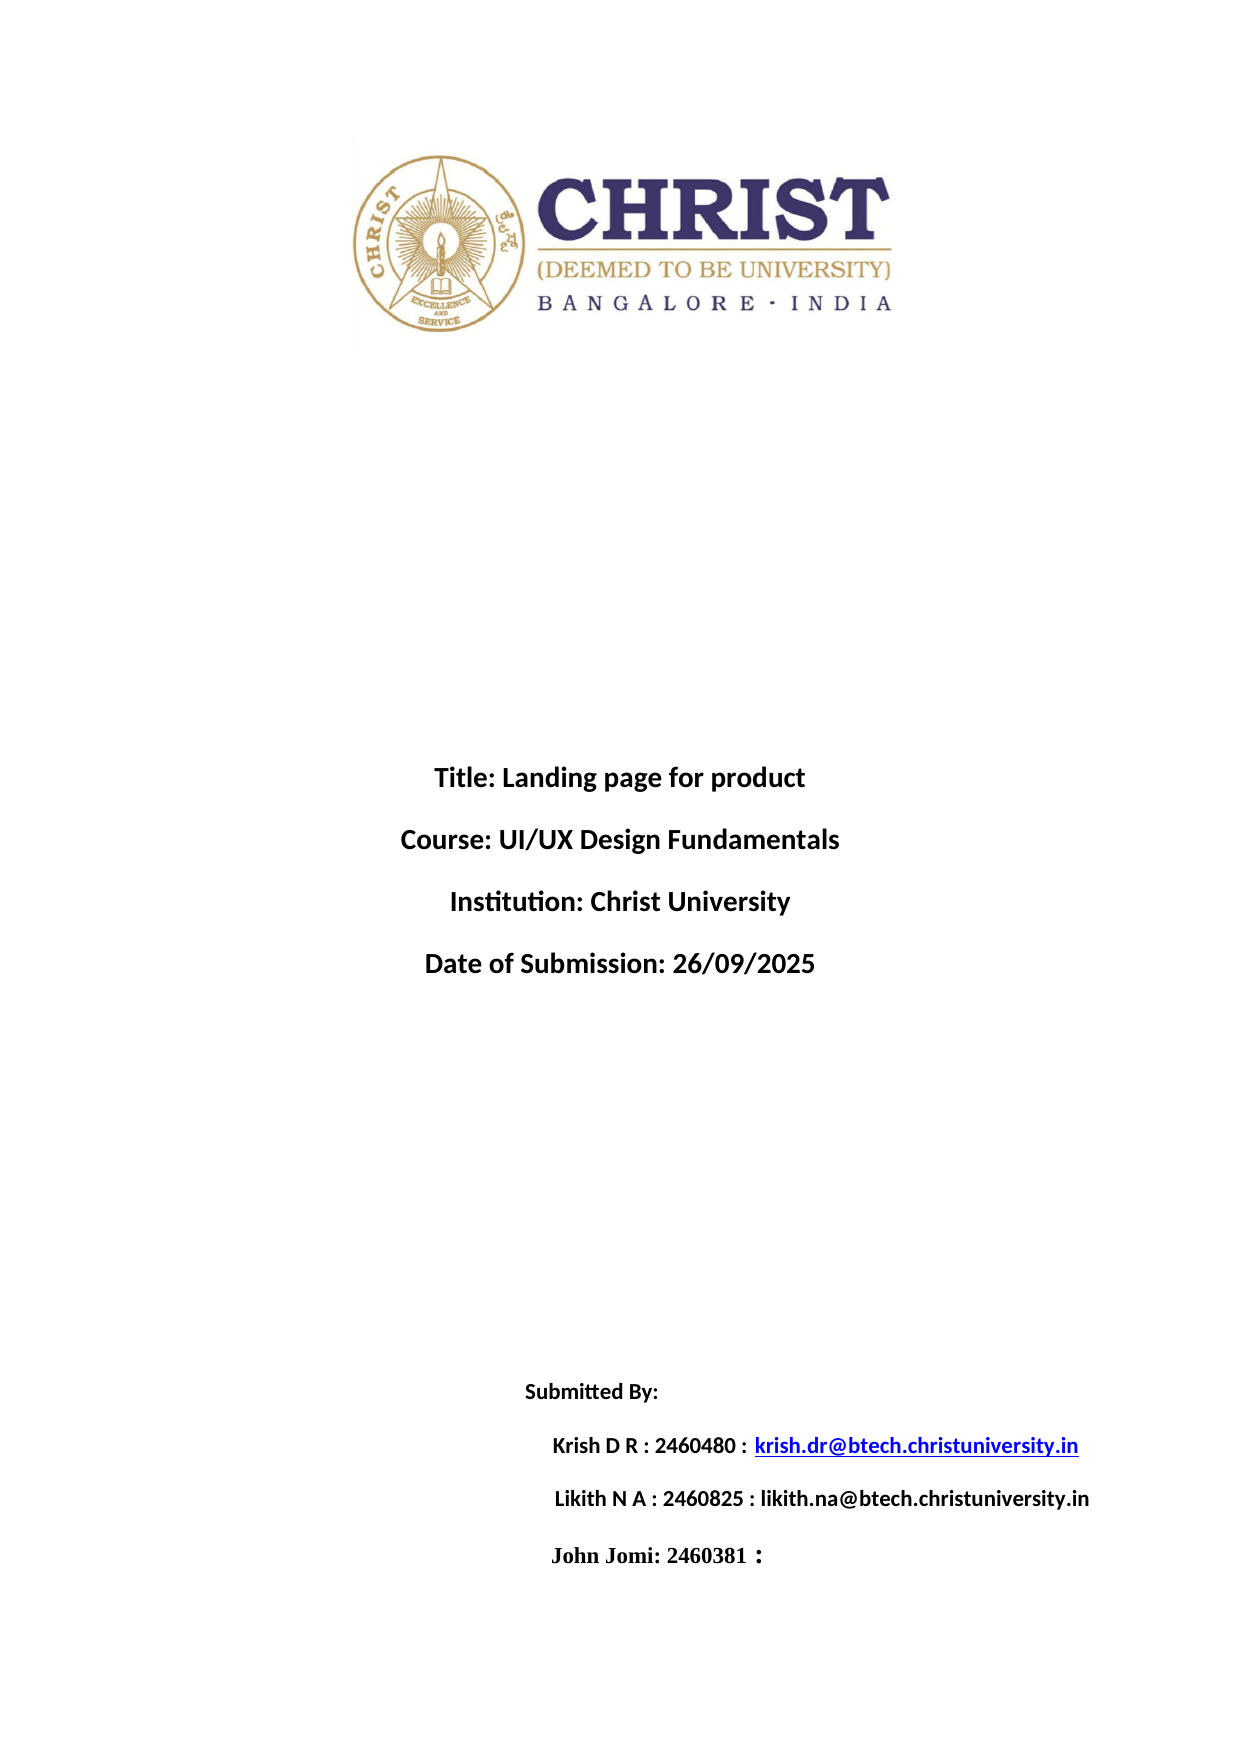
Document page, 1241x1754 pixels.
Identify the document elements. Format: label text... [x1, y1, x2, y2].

text Date of Submission: 26/09/2025 [150, 945, 1090, 980]
text Submitted By: [150, 1377, 1090, 1405]
text Krish D R : 2460480 : krish.dr@btech.christuniversity.in [150, 1431, 1090, 1459]
text Likith N A : 2460825 : likith.na@btech.christuniversity.in [150, 1484, 1090, 1512]
text Institution: Christ University [150, 883, 1090, 919]
text Course: UI/UX Design Fundamentals [150, 821, 1090, 857]
text John Jomi: 2460381 : [150, 1537, 1090, 1570]
picture [313, 118, 971, 377]
text Title: Landing page for product [150, 759, 1090, 795]
